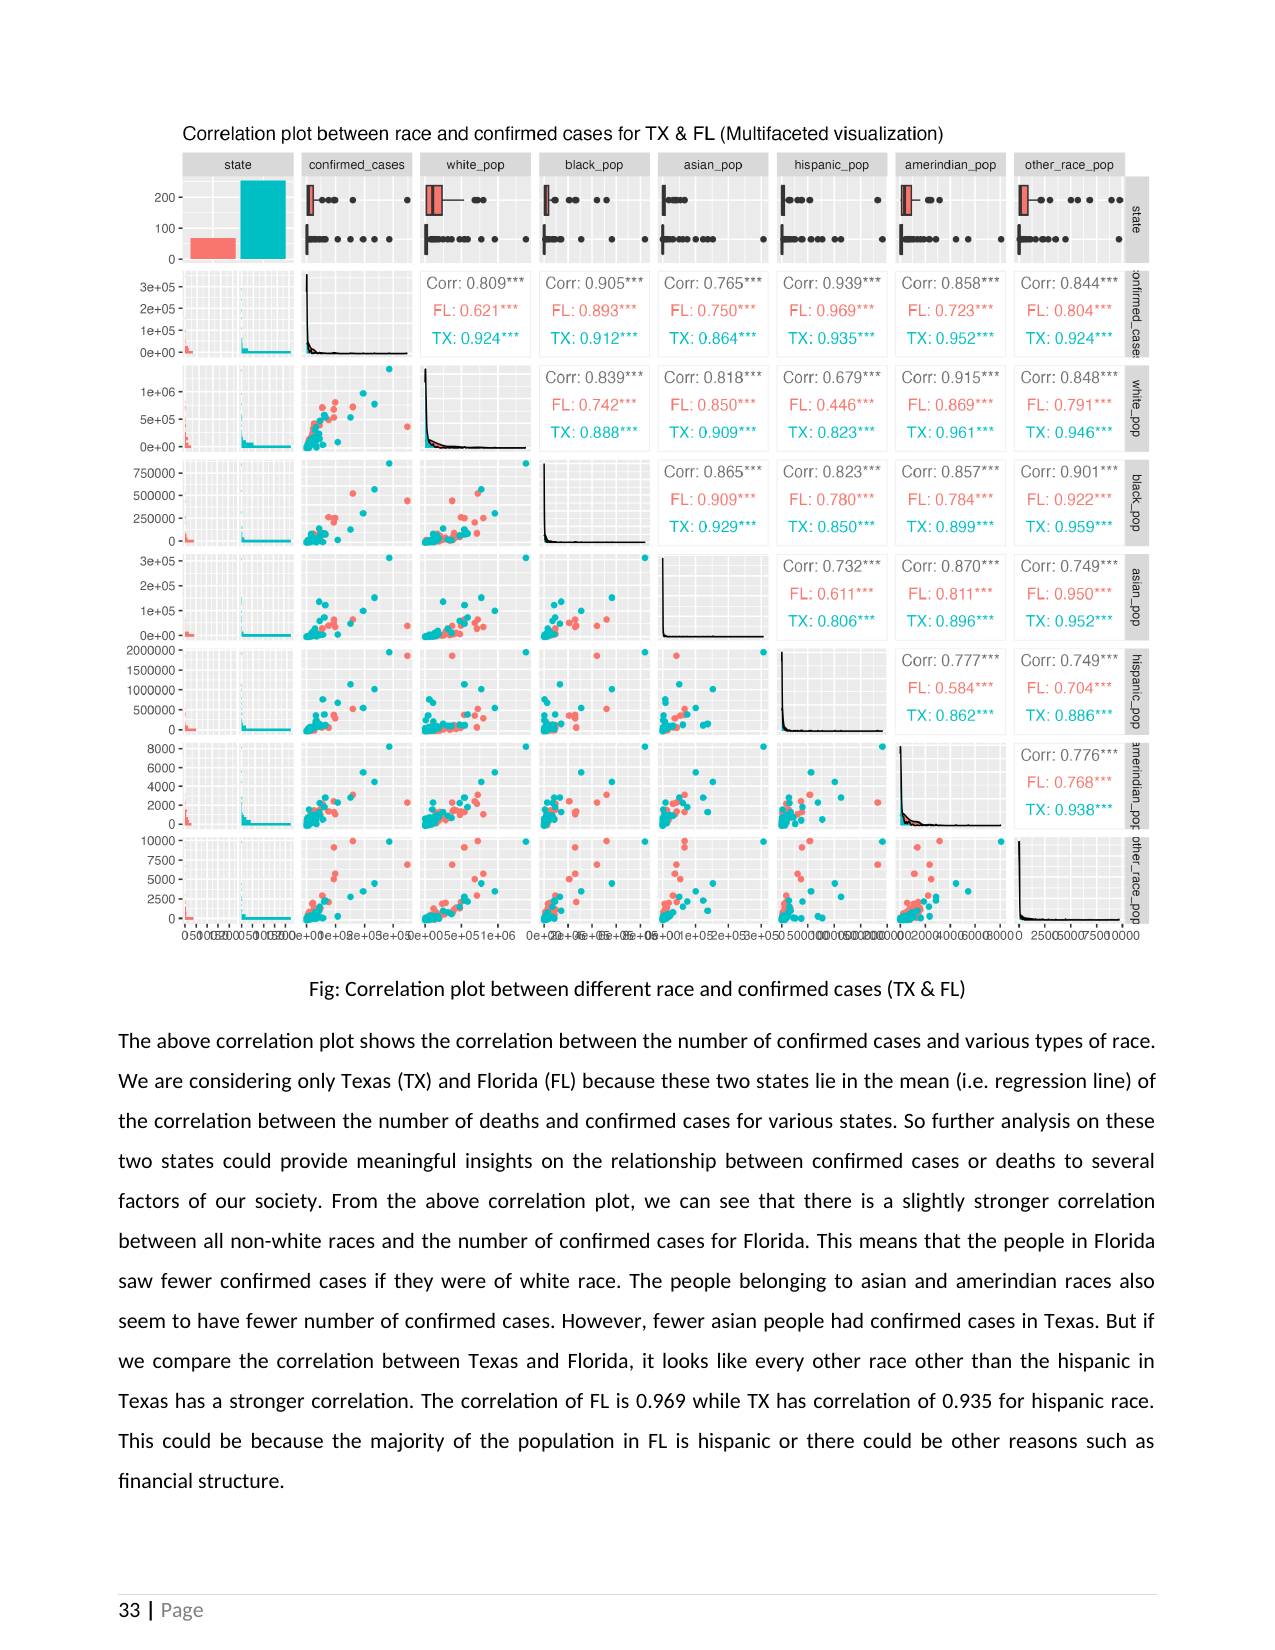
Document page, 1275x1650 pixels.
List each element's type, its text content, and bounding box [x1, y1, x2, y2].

text The above correlation plot shows the correlation between the number of confirmed cases and various types of race. We are considering only Texas (TX) and Florida (FL) because these two states lie in the mean (i.e. regression line) of the correlation between the number of deaths and confirmed cases for various states. So further analysis on these two states could provide meaningful insights on the relationship between confirmed cases or deaths to several factors of our society. From the above correlation plot, we can see that there is a slightly stronger correlation between all non-white races and the number of confirmed cases for Florida. This means that the people in Florida saw fewer confirmed cases if they were of white race. The people belonging to asian and amerindian races also seem to have fewer number of confirmed cases. However, fewer asian people had confirmed cases in Texas. But if we compare the correlation between Texas and Florida, it looks like every other race other than the hispanic in Texas has a stronger correlation. The correlation of FL is 0.969 while TX has correlation of 0.935 for hispanic race. This could be because the majority of the population in FL is hispanic or there could be other reasons such as financial structure. [118, 1028, 1157, 1494]
text Fig: Correlation plot between different race and confirmed cases (TX & FL) [118, 975, 1157, 1002]
picture [118, 118, 1157, 950]
